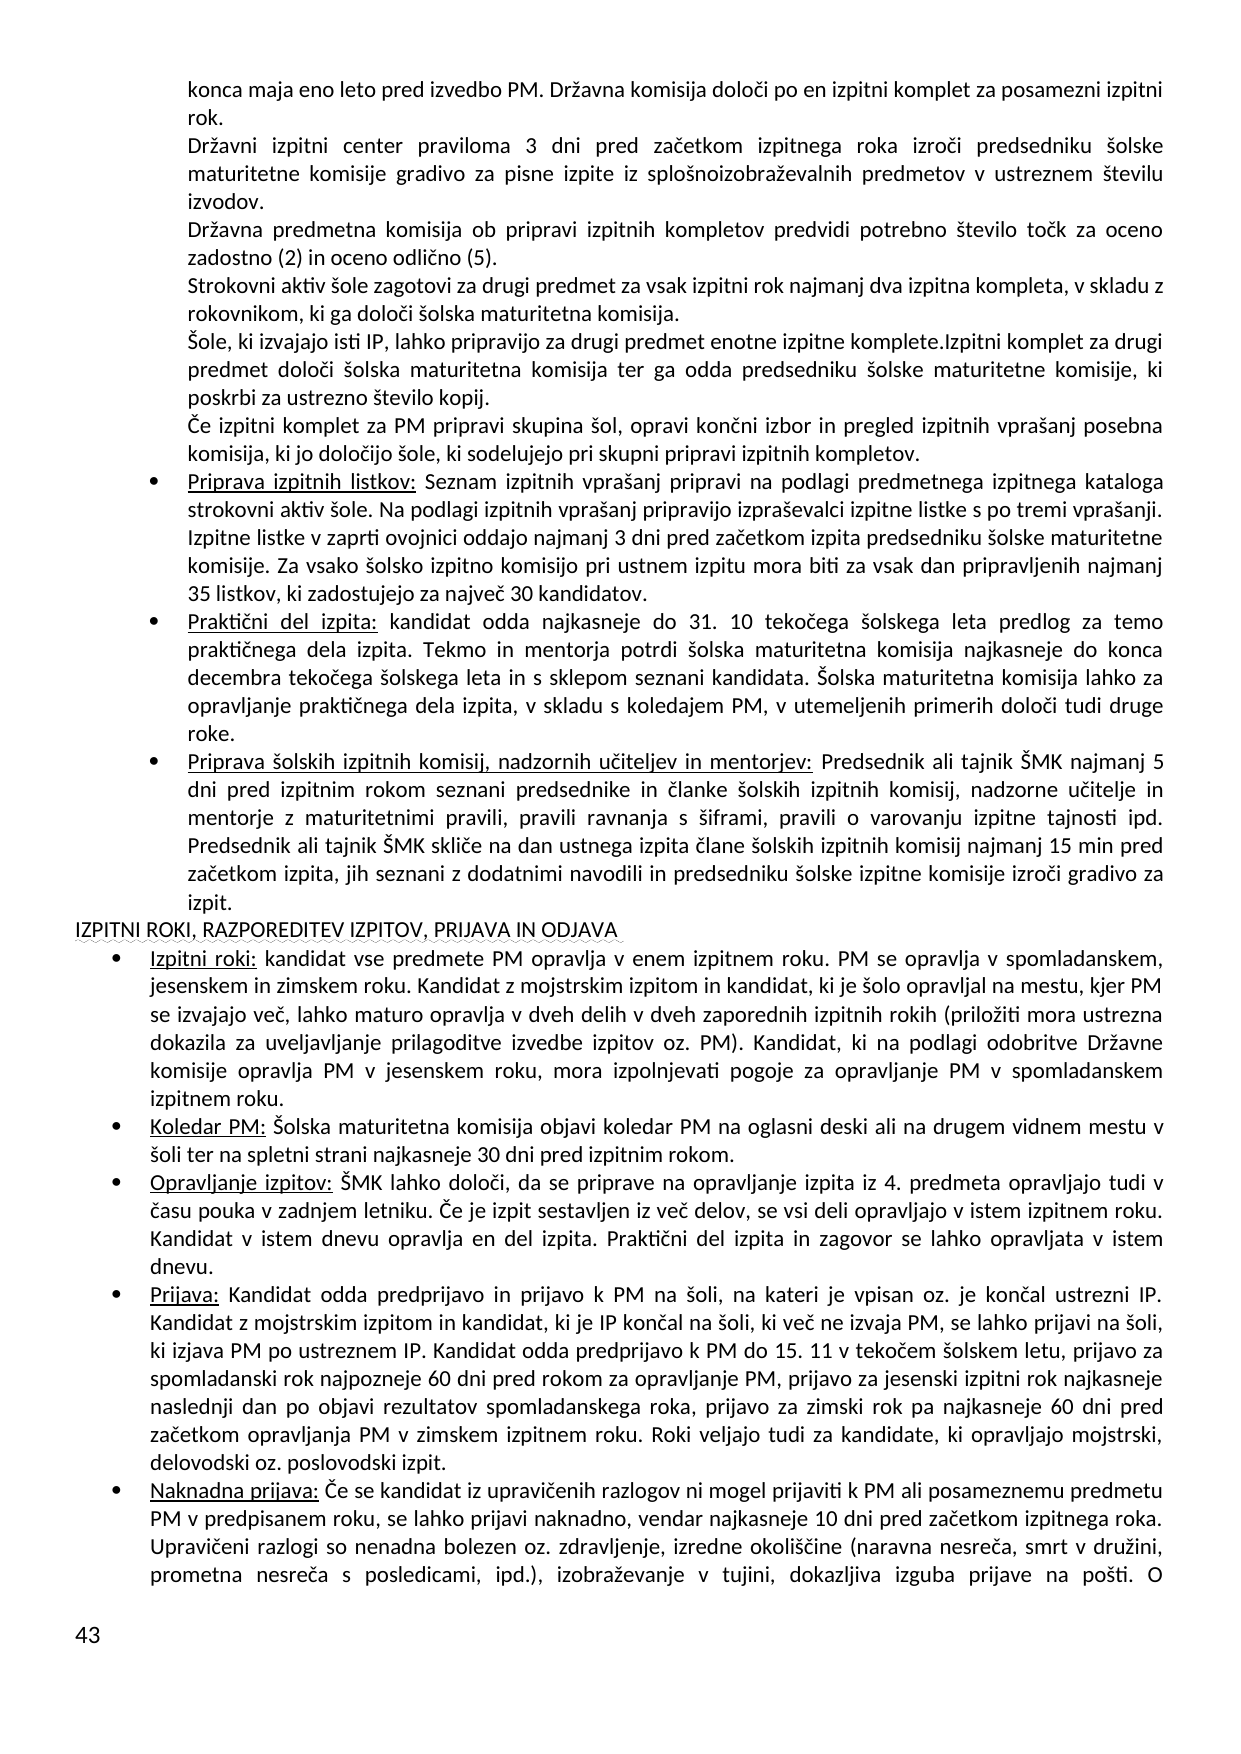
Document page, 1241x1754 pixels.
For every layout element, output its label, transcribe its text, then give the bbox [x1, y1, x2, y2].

list Koledar PM: Šolska maturitetna komisija objavi koledar PM na oglasni deski ali na drugem vidnem mestu v šoli ter na spletni strani najkasneje 30 dni pred izpitnim rokom. [112, 1112, 1165, 1168]
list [112, 1476, 1165, 1588]
list Državni izpitni center praviloma 3 dni pred začetkom izpitnega roka izroči predsedniku šolske maturitetne komisije gradivo za pisne izpite iz splošnoizobraževalnih predmetov v ustreznem številu izvodov. [187, 131, 1165, 215]
list Šole, ki izvajajo isti IP, lahko pripravijo za drugi predmet enotne izpitne komplete.Izpitni komplet za drugi predmet določi šolska maturitetna komisija ter ga odda predsedniku šolske maturitetne komisije, ki poskrbi za ustrezno število kopij. [187, 327, 1165, 411]
list Prijava: Kandidat odda predprijavo in prijavo k PM na šoli, na kateri je vpisan oz. je končal ustrezni IP. Kandidat z mojstrskim izpitom in kandidat, ki je IP končal na šoli, ki več ne izvaja PM, se lahko prijavi na šoli, ki izjava PM po ustreznem IP. Kandidat odda predprijavo k PM do 15. 11 v tekočem šolskem letu, prijavo za spomladanski rok najpozneje 60 dni pred rokom za opravljanje PM, prijavo za jesenski izpitni rok najkasneje naslednji dan po objavi rezultatov spomladanskega roka, prijavo za zimski rok pa najkasneje 60 dni pred začetkom opravljanja PM v zimskem izpitnem roku. Roki veljajo tudi za kandidate, ki opravljajo mojstrski, delovodski oz. poslovodski izpit. [112, 1280, 1165, 1476]
list Praktični del izpita: kandidat odda najkasneje do 31. 10 tekočega šolskega leta predlog za temo praktičnega dela izpita. Tekmo in mentorja potrdi šolska maturitetna komisija najkasneje do konca decembra tekočega šolskega leta in s sklepom seznani kandidata. Šolska maturitetna komisija lahko za opravljanje praktičnega dela izpita, v skladu s koledajem PM, v utemeljenih primerih določi tudi druge roke. [150, 607, 1165, 747]
list Priprava izpitnih listkov: Seznam izpitnih vprašanj pripravi na podlagi predmetnega izpitnega kataloga strokovni aktiv šole. Na podlagi izpitnih vprašanj pripravijo izpraševalci izpitne listke s po tremi vprašanji. Izpitne listke v zaprti ovojnici oddajo najmanj 3 dni pred začetkom izpita predsedniku šolske maturitetne komisije. Za vsako šolsko izpitno komisijo pri ustnem izpitu mora biti za vsak dan pripravljenih najmanj 35 listkov, ki zadostujejo za največ 30 kandidatov. [150, 467, 1165, 607]
list Opravljanje izpitov: ŠMK lahko določi, da se priprave na opravljanje izpita iz 4. predmeta opravljajo tudi v času pouka v zadnjem letniku. Če je izpit sestavljen iz več delov, se vsi deli opravljajo v istem izpitnem roku. Kandidat v istem dnevu opravlja en del izpita. Praktični del izpita in zagovor se lahko opravljata v istem dnevu. [112, 1168, 1165, 1280]
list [150, 75, 1165, 131]
list Če izpitni komplet za PM pripravi skupina šol, opravi končni izbor in pregled izpitnih vprašanj posebna komisija, ki jo določijo šole, ki sodelujejo pri skupni pripravi izpitnih kompletov. [187, 411, 1165, 467]
list Priprava šolskih izpitnih komisij, nadzornih učiteljev in mentorjev: Predsednik ali tajnik ŠMK najmanj 5 dni pred izpitnim rokom seznani predsednike in članke šolskih izpitnih komisij, nadzorne učitelje in mentorje z maturitetnimi pravili, pravili ravnanja s šiframi, pravili o varovanju izpitne tajnosti ipd. Predsednik ali tajnik ŠMK skliče na dan ustnega izpita člane šolskih izpitnih komisij najmanj 15 min pred začetkom izpita, jih seznani z dodatnimi navodili in predsedniku šolske izpitne komisije izroči gradivo za izpit. [150, 747, 1165, 916]
text IZPITNI ROKI, RAZPOREDITEV IZPITOV, PRIJAVA IN ODJAVA [75, 916, 1165, 944]
list Državna predmetna komisija ob pripravi izpitnih kompletov predvidi potrebno število točk za oceno zadostno (2) in oceno odlično (5). [187, 215, 1165, 271]
list Strokovni aktiv šole zagotovi za drugi predmet za vsak izpitni rok najmanj dva izpitna kompleta, v skladu z rokovnikom, ki ga določi šolska maturitetna komisija. [187, 271, 1165, 327]
list Izpitni roki: kandidat vse predmete PM opravlja v enem izpitnem roku. PM se opravlja v spomladanskem, jesenskem in zimskem roku. Kandidat z mojstrskim izpitom in kandidat, ki je šolo opravljal na mestu, kjer PM se izvajajo več, lahko maturo opravlja v dveh delih v dveh zaporednih izpitnih rokih (priložiti mora ustrezna dokazila za uveljavljanje prilagoditve izvedbe izpitov oz. PM). Kandidat, ki na podlagi odobritve Državne komisije opravlja PM v jesenskem roku, mora izpolnjevati pogoje za opravljanje PM v spomladanskem izpitnem roku. [112, 944, 1165, 1112]
